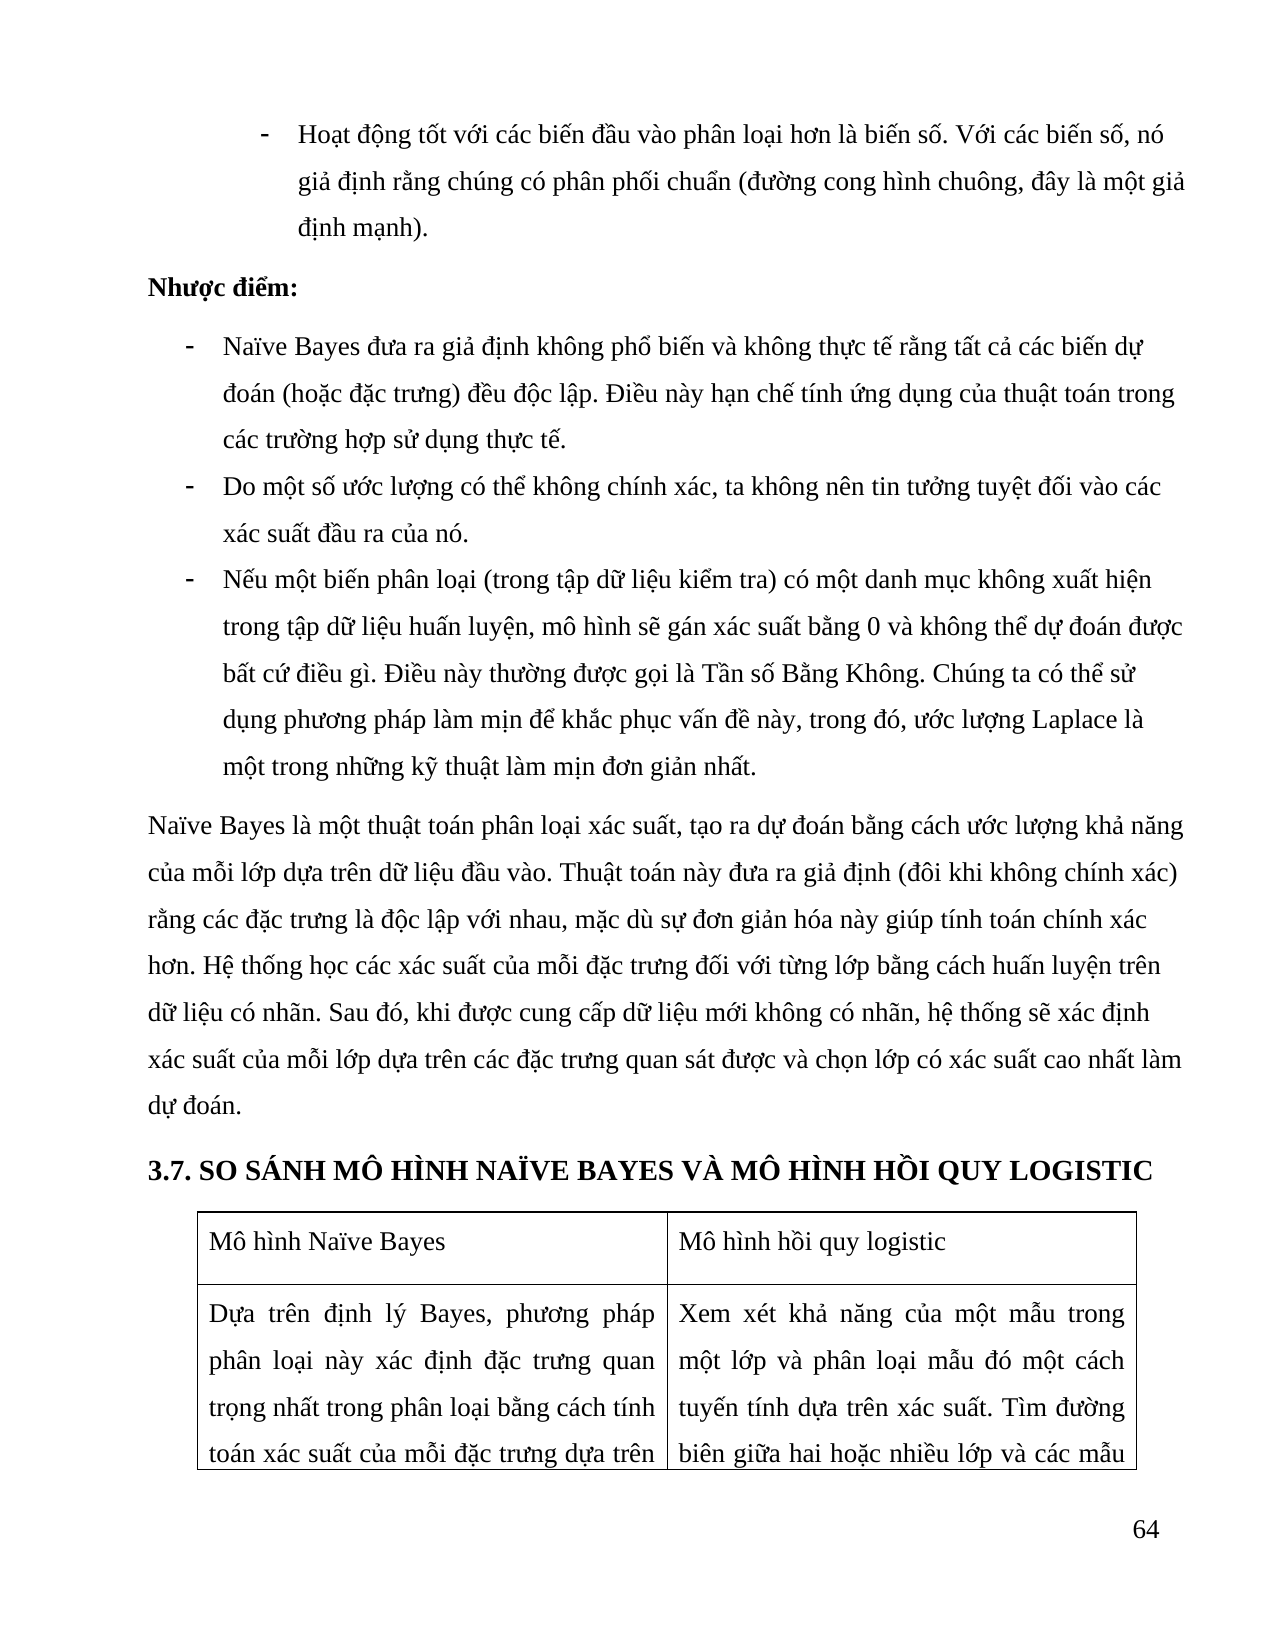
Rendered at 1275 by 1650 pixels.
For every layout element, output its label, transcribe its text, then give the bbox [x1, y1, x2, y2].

list Naïve Bayes đưa ra giả định không phổ biến và không thực tế rằng tất cả các biến dự đoán (hoặc đặc trưng) đều độc lập. Điều này hạn chế tính ứng dụng của thuật toán trong các trường hợp sử dụng thực tế. [185, 330, 1186, 454]
list Do một số ước lượng có thể không chính xác, ta không nên tin tưởng tuyệt đối vào các xác suất đầu ra của nó. [185, 470, 1186, 548]
table_header Mô hình hồi quy logistic [668, 1213, 1136, 1284]
text Nhược điểm: [148, 271, 1186, 302]
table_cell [668, 1285, 1136, 1469]
subtitle 3.7. So sánh mô hình Naïve Bayes và mô hình hồi quy logistic [148, 1153, 1186, 1186]
table_header Mô hình Naïve Bayes [198, 1213, 667, 1284]
list Hoạt động tốt với các biến đầu vào phân loại hơn là biến số. Với các biến số, nó giả định rằng chúng có phân phối chuẩn (đường cong hình chuông, đây là một giả định mạnh). [260, 118, 1186, 243]
text Naïve Bayes là một thuật toán phân loại xác suất, tạo ra dự đoán bằng cách ước lượng khả năng của mỗi lớp dựa trên dữ liệu đầu vào. Thuật toán này đưa ra giả định (đôi khi không chính xác) rằng các đặc trưng là độc lập với nhau, mặc dù sự đơn giản hóa này giúp tính toán chính xác hơn. Hệ thống học các xác suất của mỗi đặc trưng đối với từng lớp bằng cách huấn luyện trên dữ liệu có nhãn. Sau đó, khi được cung cấp dữ liệu mới không có nhãn, hệ thống sẽ xác định xác suất của mỗi lớp dựa trên các đặc trưng quan sát được và chọn lớp có xác suất cao nhất làm dự đoán. [148, 809, 1186, 1121]
list Nếu một biến phân loại (trong tập dữ liệu kiểm tra) có một danh mục không xuất hiện trong tập dữ liệu huấn luyện, mô hình sẽ gán xác suất bằng 0 và không thể dự đoán được bất cứ điều gì. Điều này thường được gọi là Tần số Bằng Không. Chúng ta có thể sử dụng phương pháp làm mịn để khắc phục vấn đề này, trong đó, ước lượng Laplace là một trong những kỹ thuật làm mịn đơn giản nhất. [185, 563, 1186, 781]
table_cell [198, 1285, 667, 1469]
